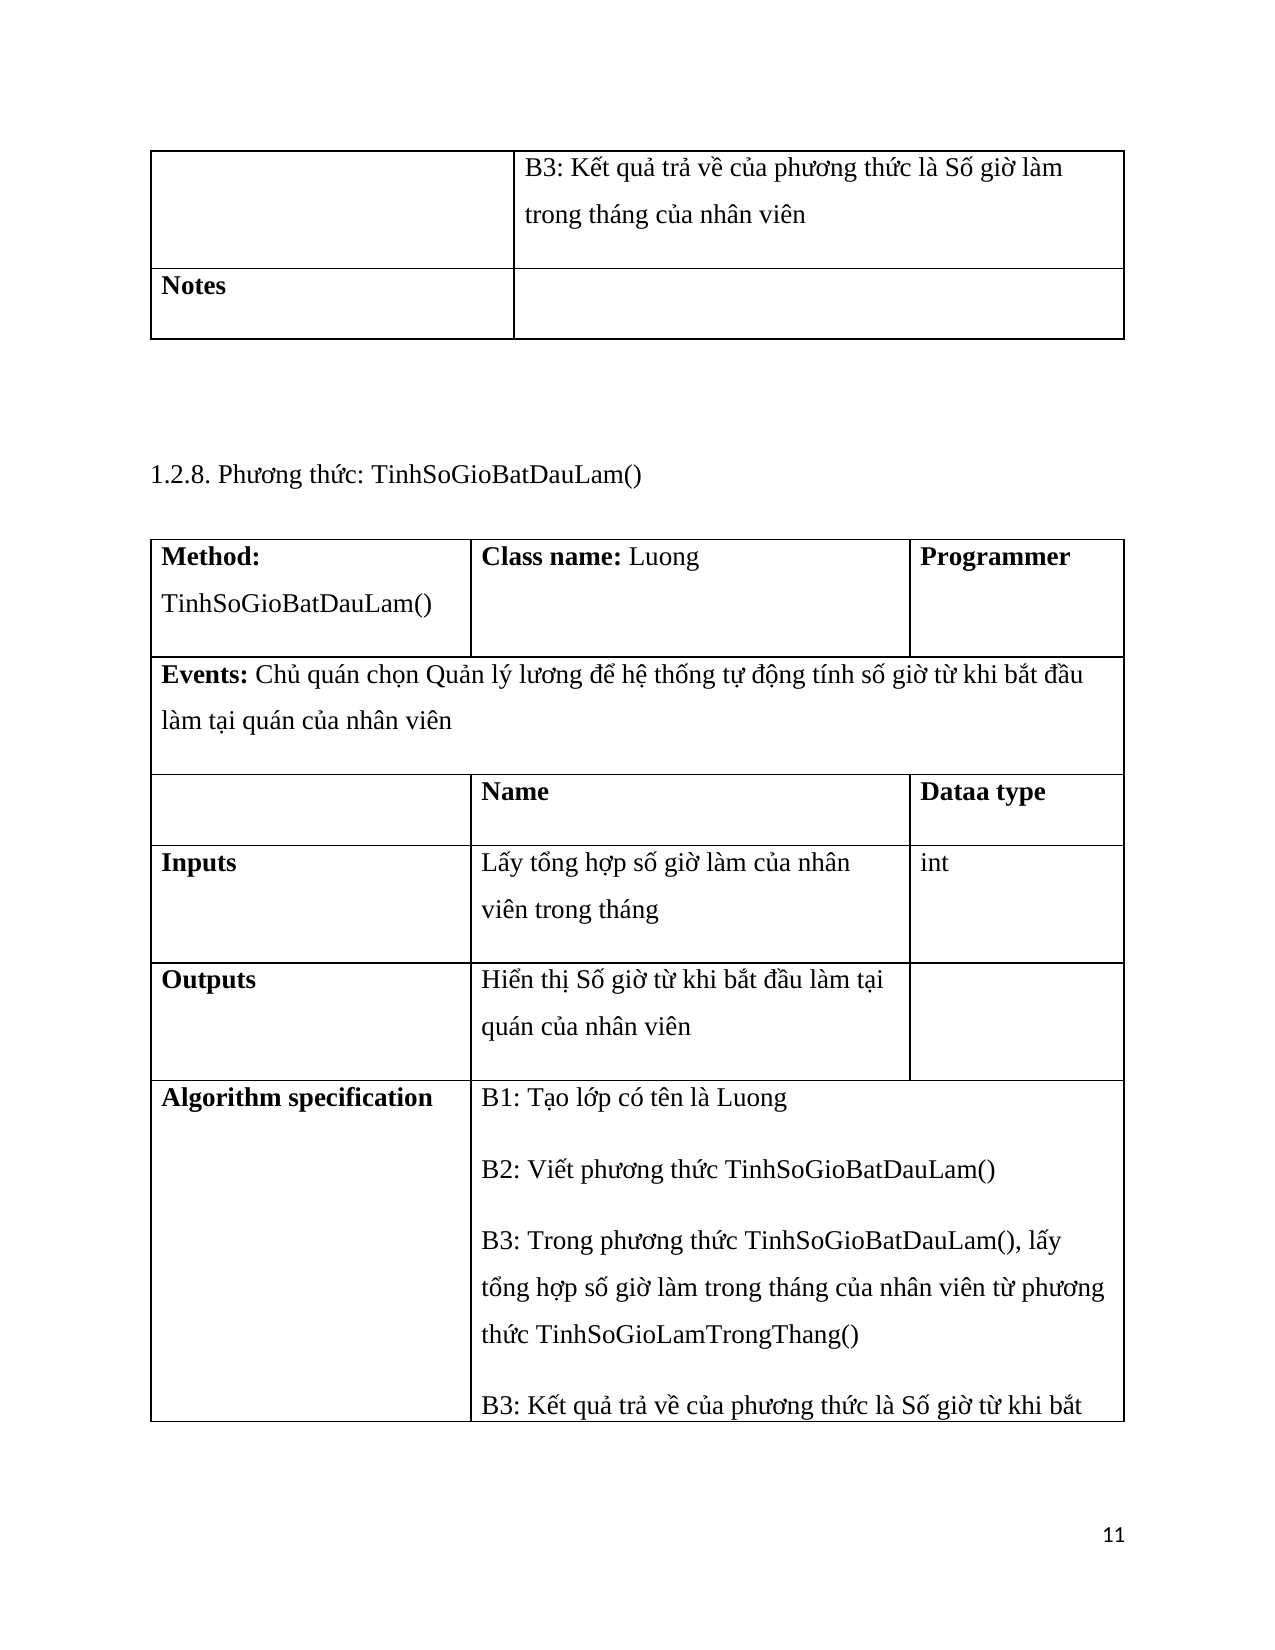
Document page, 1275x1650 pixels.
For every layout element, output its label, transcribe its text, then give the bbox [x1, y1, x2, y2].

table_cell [515, 152, 1123, 267]
table_cell Inputs [152, 846, 470, 962]
table_header Method: TinhSoGioBatDauLam() [152, 540, 470, 656]
table_cell int [911, 846, 1123, 962]
table_cell Notes [152, 269, 513, 338]
table_cell [911, 964, 1123, 1079]
table_cell Lấy tổng hợp số giờ làm của nhân viên trong tháng [472, 846, 909, 962]
table_cell [515, 269, 1123, 338]
table_cell Dataa type [911, 775, 1123, 844]
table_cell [152, 152, 513, 267]
table_cell Name [472, 775, 909, 844]
table_header Programmer [911, 540, 1123, 656]
table_header Class name: Luong [472, 540, 909, 656]
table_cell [152, 1081, 470, 1421]
table_cell Outputs [152, 964, 470, 1079]
table_cell Hiển thị Số giờ từ khi bắt đầu làm tại quán của nhân viên [472, 964, 909, 1079]
table_cell Events: Chủ quán chọn Quản lý lương để hệ thống tự động tính số giờ từ khi bắt đầu làm tại quán của nhân viên [152, 658, 1123, 774]
subtitle 1.2.8. Phương thức: TinhSoGioBatDauLam() [150, 458, 1125, 489]
table_cell [152, 775, 470, 844]
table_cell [472, 1081, 1123, 1421]
